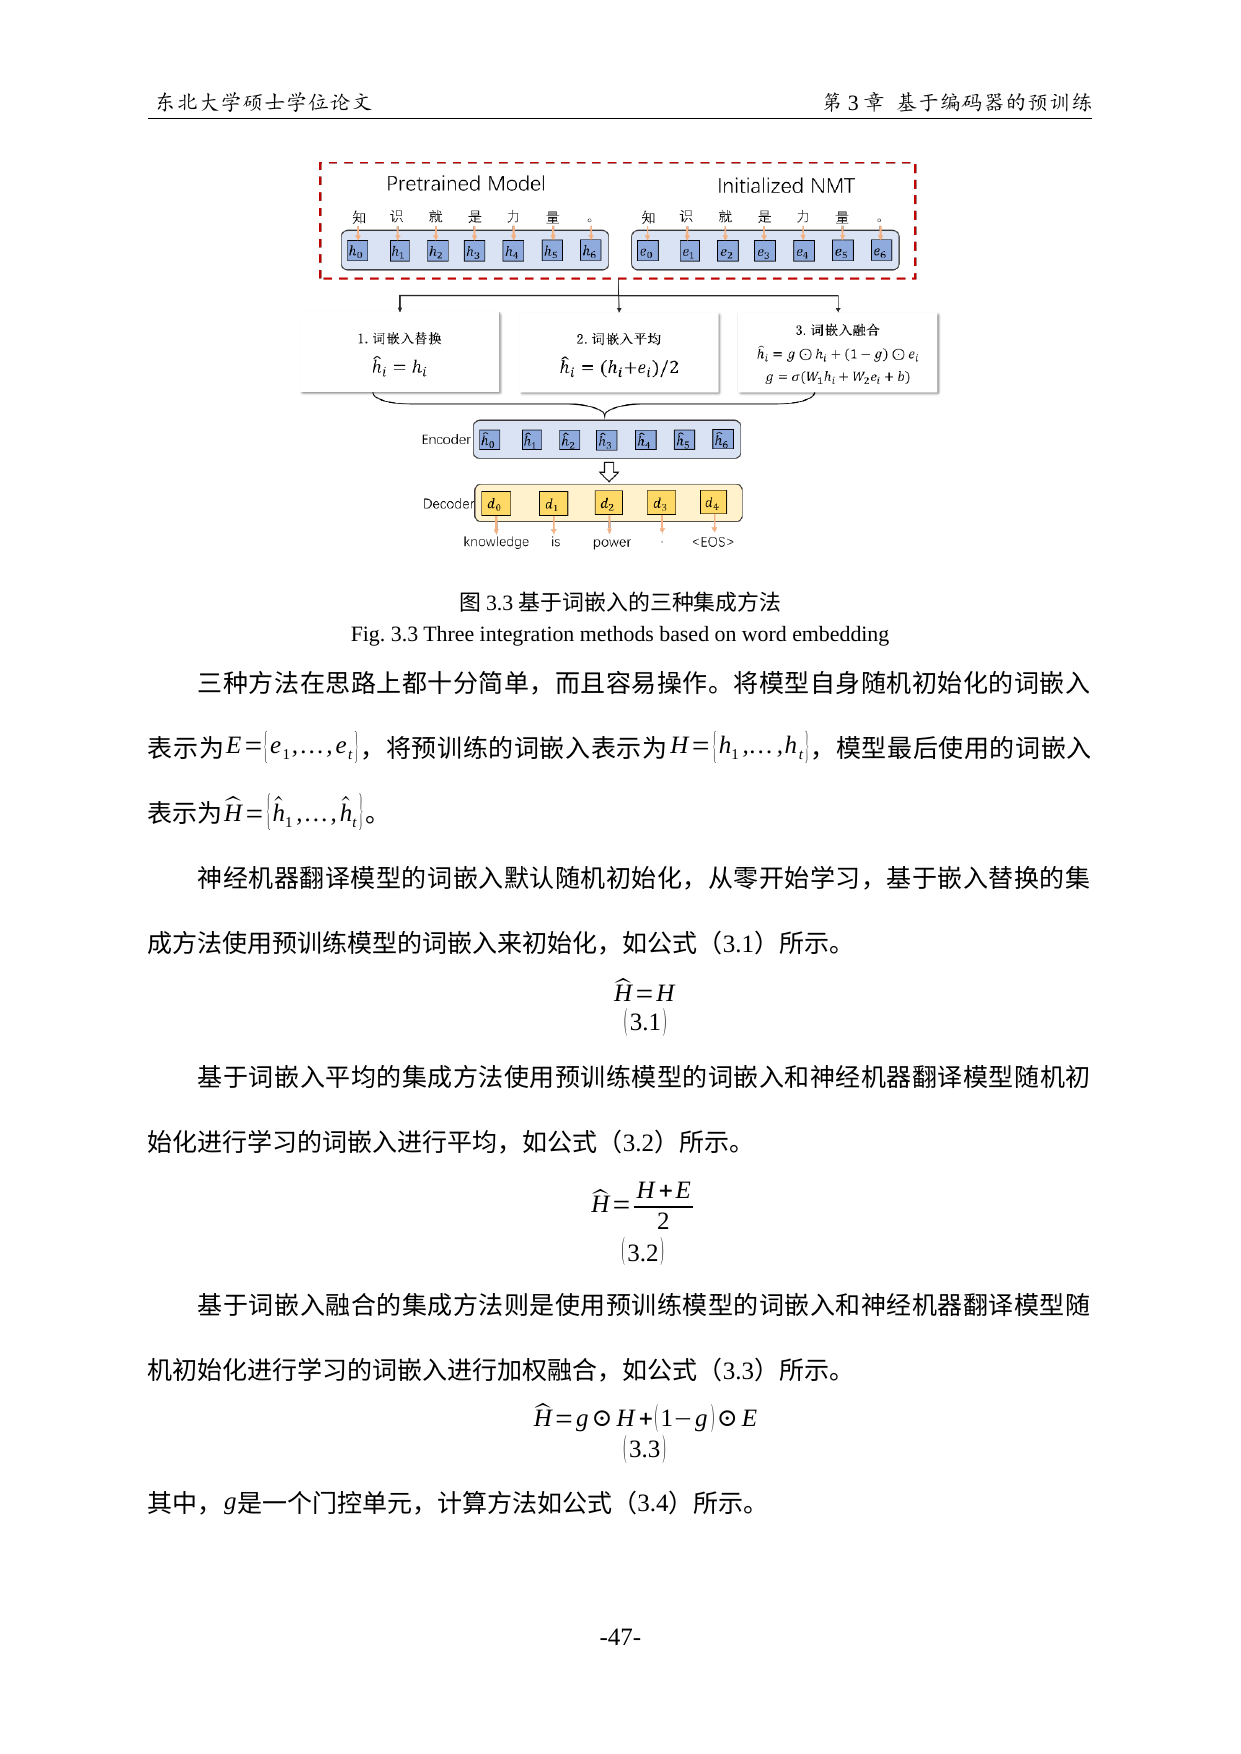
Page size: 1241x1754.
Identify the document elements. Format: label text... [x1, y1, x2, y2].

text 神经机器翻译模型的词嵌入默认随机初始化，从零开始学习，基于嵌入替换的集成方法使用预训练模型的词嵌入来初始化，如公式（3.1）所示。 [148, 844, 1092, 974]
text Fig. 3.3 Three integration methods based on word embedding [148, 617, 1092, 649]
text 三种方法在思路上都十分简单，而且容易操作。将模型自身随机初始化的词嵌入表示为，将预训练的词嵌入表示为，模型最后使用的词嵌入表示为。 [148, 649, 1092, 844]
text 基于词嵌入融合的集成方法则是使用预训练模型的词嵌入和神经机器翻译模型随机初始化进行学习的词嵌入进行加权融合，如公式（3.3）所示。 [148, 1271, 1092, 1401]
text 基于词嵌入平均的集成方法使用预训练模型的词嵌入和神经机器翻译模型随机初始化进行学习的词嵌入进行平均，如公式（3.2）所示。 [148, 1043, 1092, 1173]
picture [298, 162, 942, 558]
text 图 3.3 基于词嵌入的三种集成方法 [148, 584, 1092, 617]
text 其中，是一个门控单元，计算方法如公式（3.4）所示。 [148, 1469, 1092, 1534]
